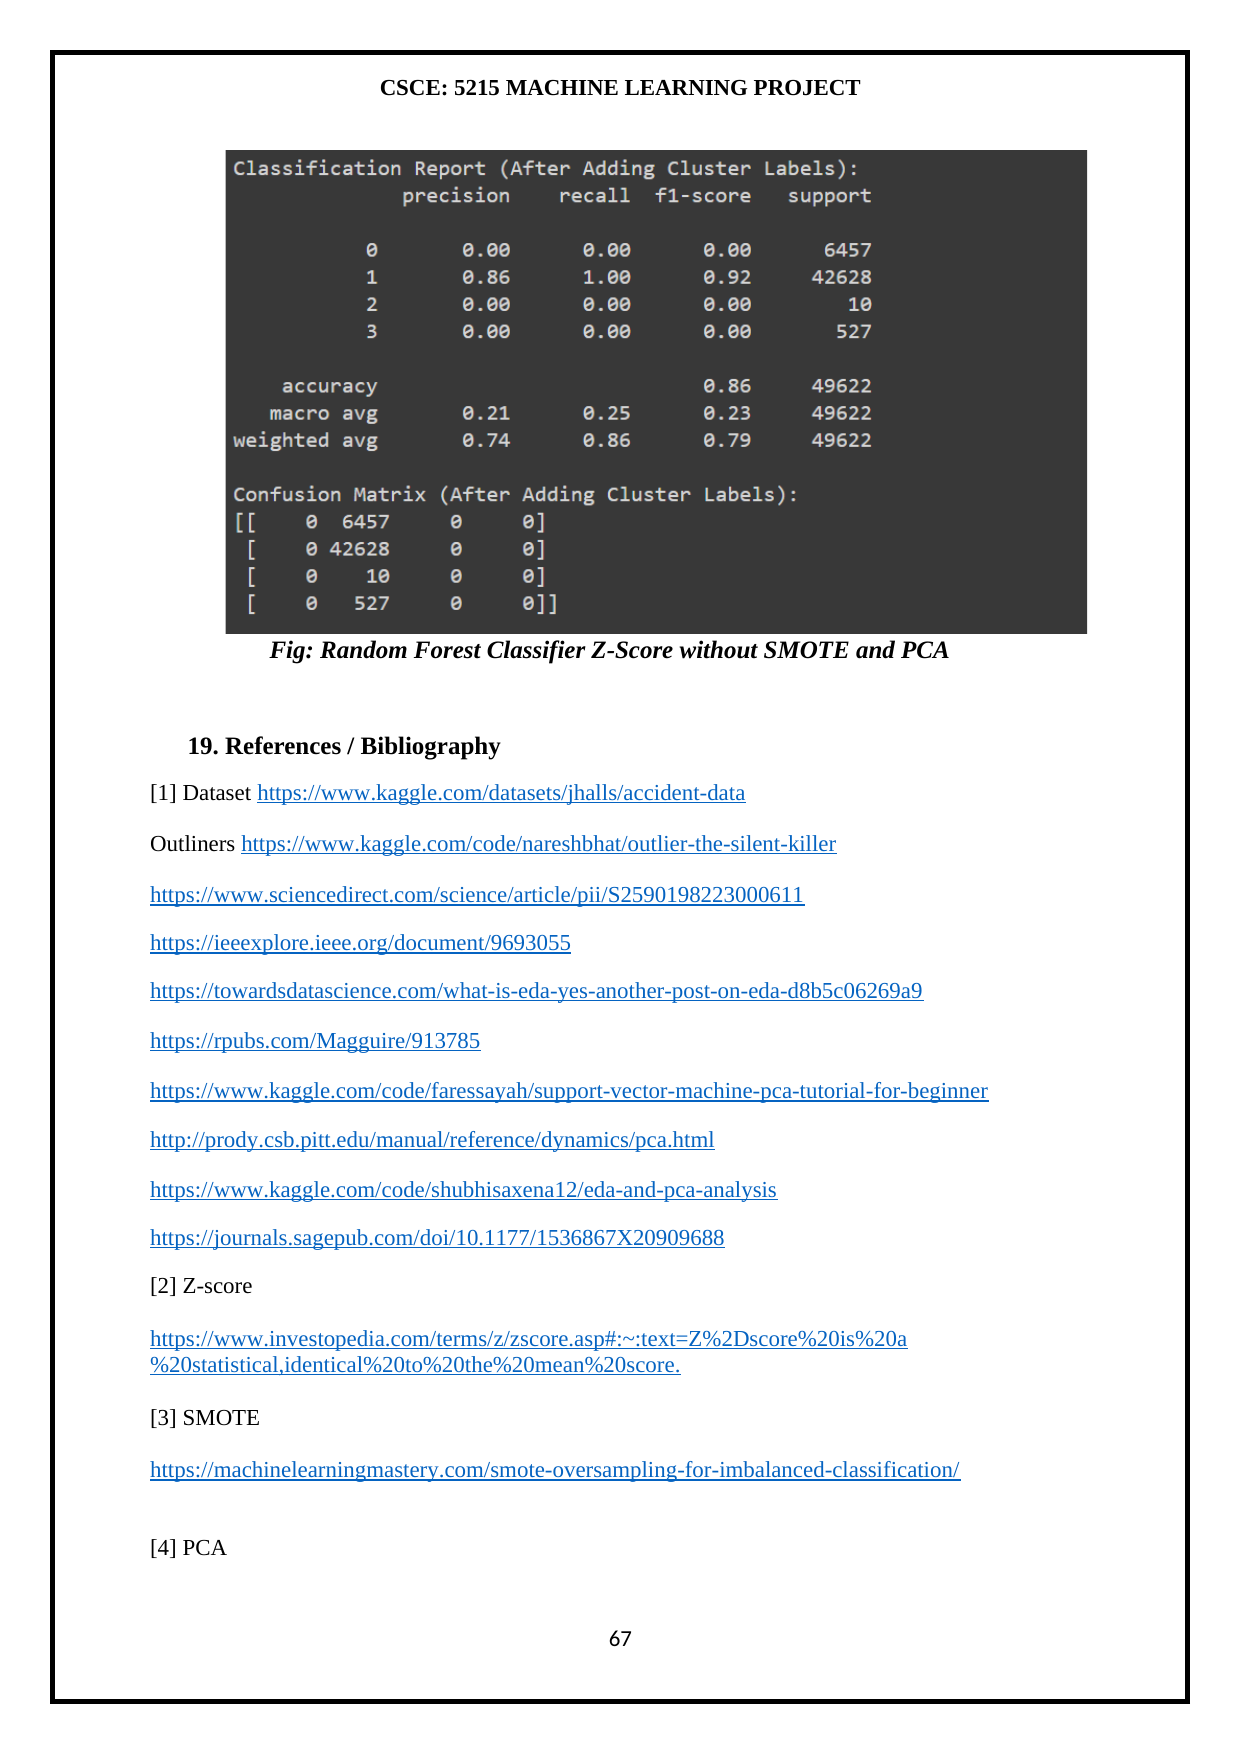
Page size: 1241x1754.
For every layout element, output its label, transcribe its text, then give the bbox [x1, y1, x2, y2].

text https://journals.sagepub.com/doi/10.1177/1536867X20909688 [150, 1224, 1090, 1250]
text [2] Z-score [150, 1272, 1090, 1298]
text https://www.investopedia.com/terms/z/zscore.asp#:~:text=Z%2Dscore%20is%20a%20statistical,identical%20to%20the%20mean%20score. [150, 1325, 1090, 1377]
text https://www.kaggle.com/code/faressayah/support-vector-machine-pca-tutorial-for-beginner [150, 1076, 1090, 1104]
list Fig: Random Forest Classifier Z-Score without SMOTE and PCA [194, 636, 1090, 664]
text https://towardsdatascience.com/what-is-eda-yes-another-post-on-eda-d8b5c06269a9 [150, 977, 1090, 1004]
text [4] PCA [150, 1534, 1090, 1561]
text http://prody.csb.pitt.edu/manual/reference/dynamics/pca.html [150, 1126, 1090, 1152]
text [3] SMOTE [150, 1404, 1090, 1430]
text Outliners https://www.kaggle.com/code/nareshbhat/outlier-the-silent-killer [150, 830, 1090, 856]
text https://www.kaggle.com/code/shubhisaxena12/eda-and-pca-analysis [150, 1174, 1090, 1202]
list References / Bibliography [187, 731, 1090, 760]
text https://www.sciencedirect.com/science/article/pii/S2590198223000611 [150, 881, 1090, 908]
text [1] Dataset https://www.kaggle.com/datasets/jhalls/accident-data [150, 779, 1090, 805]
text https://machinelearningmastery.com/smote-oversampling-for-imbalanced-classification/ [150, 1456, 1090, 1483]
text https://ieeexplore.ieee.org/document/9693055 [150, 929, 1090, 956]
text https://rpubs.com/Magguire/913785 [150, 1025, 1090, 1054]
picture [225, 150, 1088, 634]
